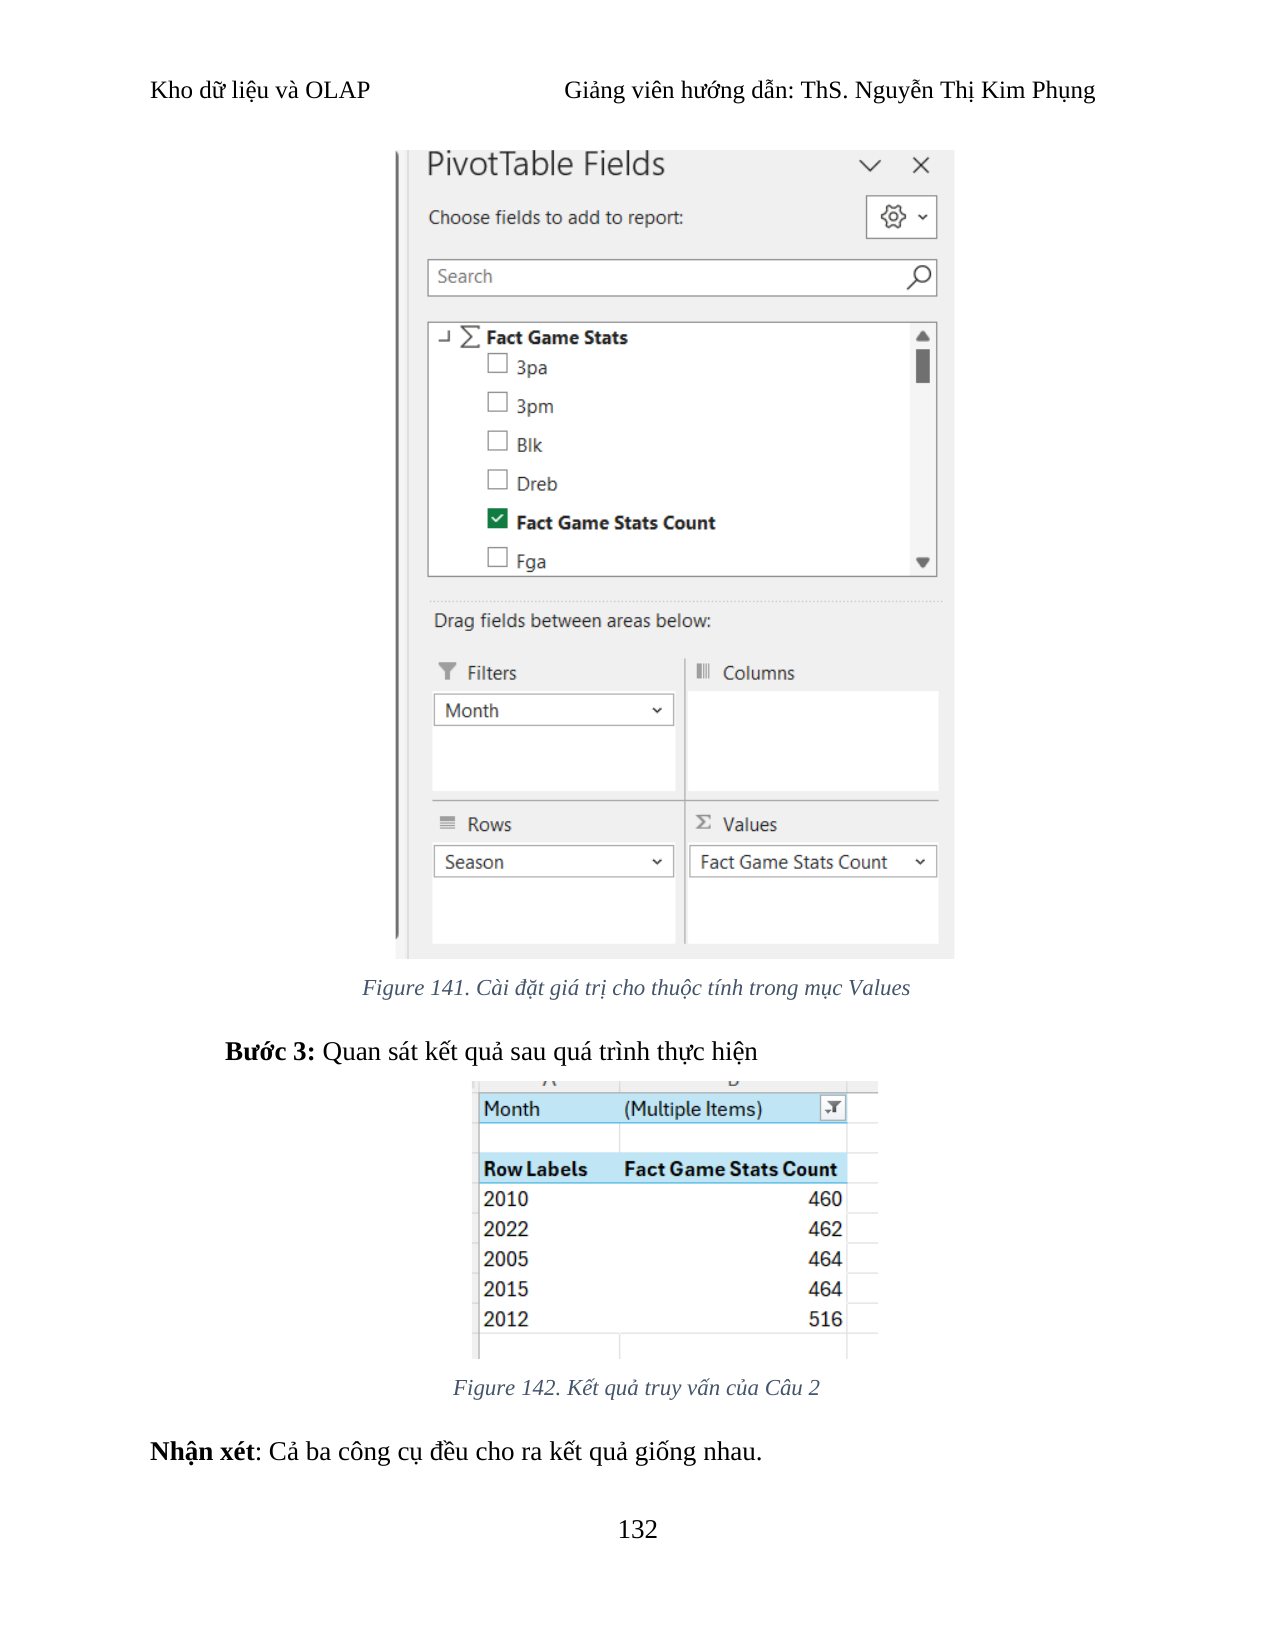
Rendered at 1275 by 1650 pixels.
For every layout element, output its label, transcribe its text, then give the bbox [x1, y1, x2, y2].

text Nhận xét: Cả ba công cụ đều cho ra kết quả giống nhau. [150, 1435, 1125, 1466]
picture [395, 150, 955, 959]
text Figure 142. Kết quả truy vấn của Câu 2 [150, 1374, 1125, 1401]
picture [471, 1081, 879, 1359]
text Figure 141. Cài đặt giá trị cho thuộc tính trong mục Values [150, 974, 1125, 1001]
text Bước 3: Quan sát kết quả sau quá trình thực hiện [225, 1035, 1125, 1066]
